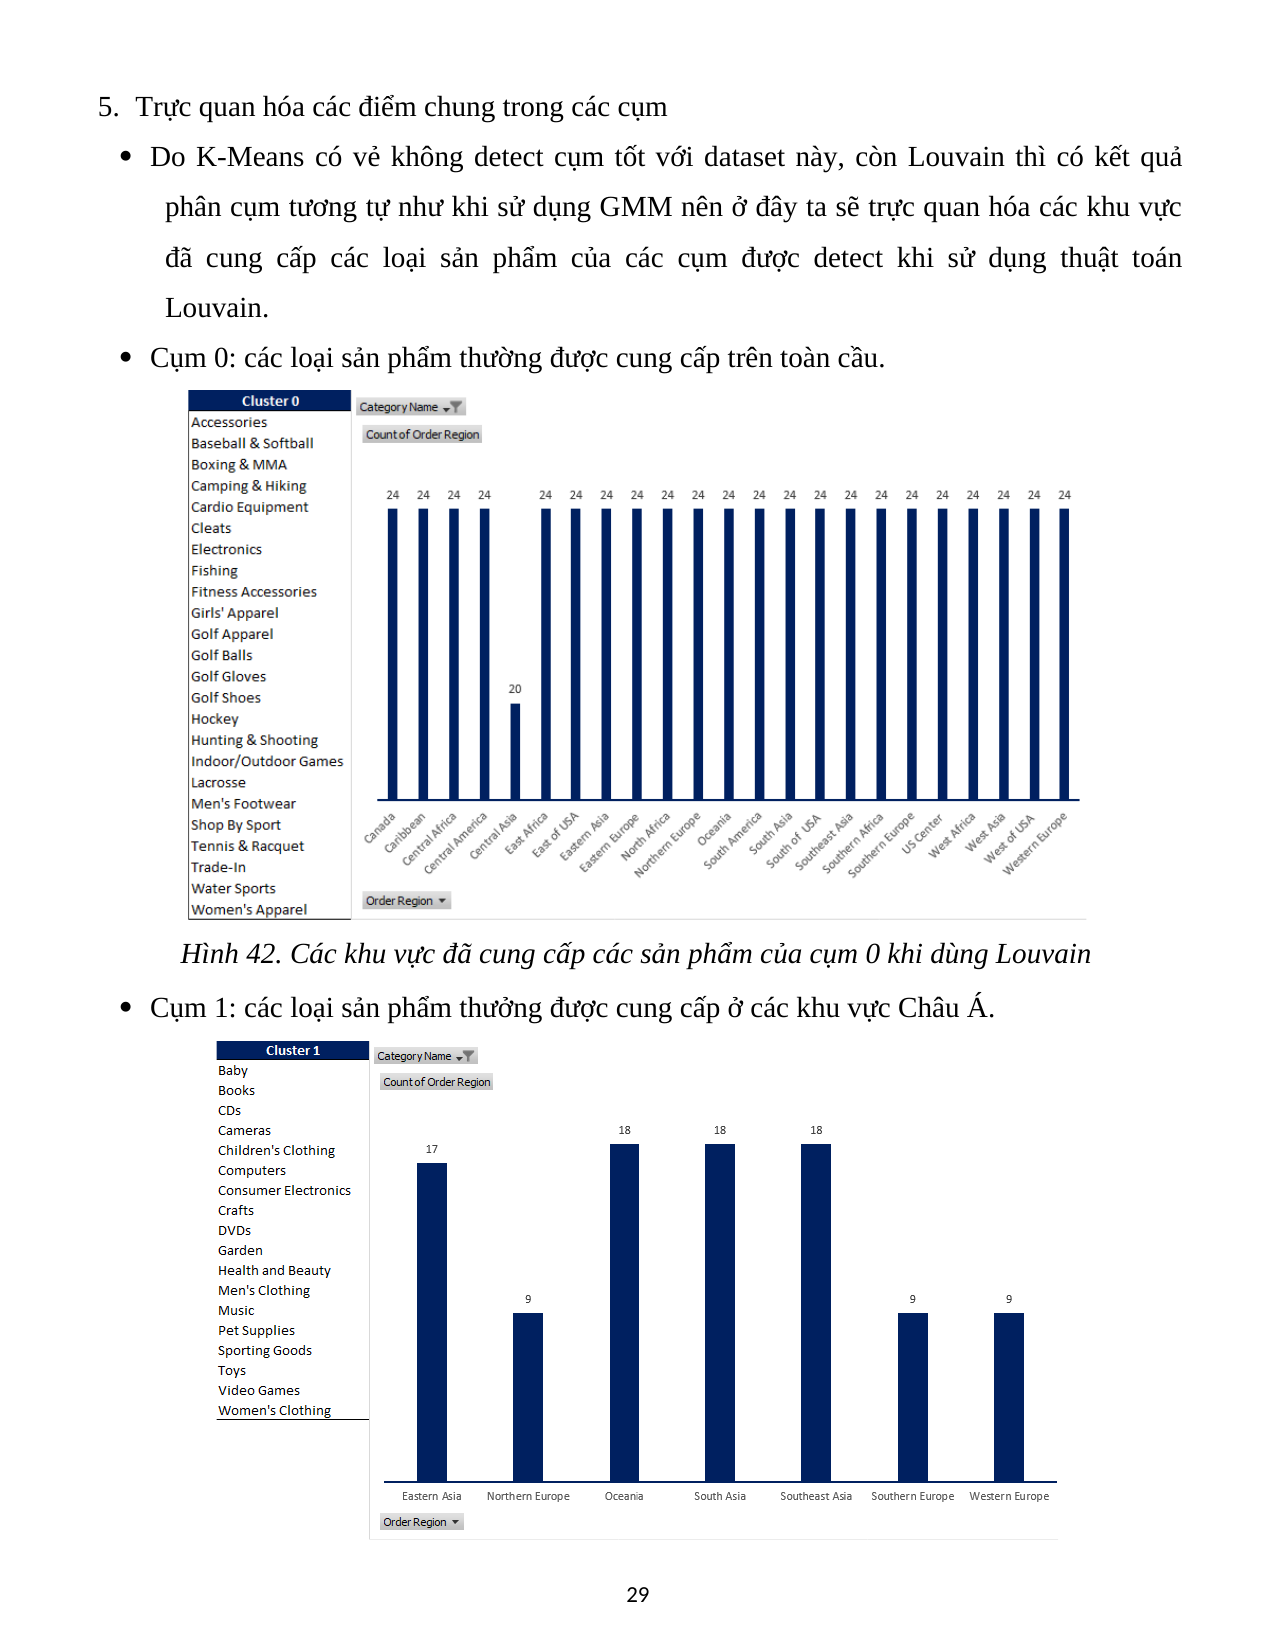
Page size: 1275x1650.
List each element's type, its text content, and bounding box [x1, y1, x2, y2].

text Hình 42. Các khu vực đã cung cấp các sản phẩm của cụm 0 khi dùng Louvain [76, 936, 1198, 970]
list Cụm 0: các loại sản phẩm thường được cung cấp trên toàn cầu. [121, 340, 1184, 374]
picture [188, 390, 1087, 923]
list Cụm 1: các loại sản phẩm thưởng được cung cấp ở các khu vực Châu Á. [121, 991, 1184, 1024]
picture [216, 1041, 1059, 1540]
list Do K-Means có vẻ không detect cụm tốt với dataset này, còn Louvain thì có kết quả phân cụm tương tự như khi sử dụng GMM nên ở đây ta sẽ trực quan hóa các khu vực đã cung cấp các loại sản phẩm của các cụm được detect khi sử dụng thuật toán Louvain. [121, 139, 1184, 323]
list Trực quan hóa các điểm chung trong các cụm [98, 89, 1184, 122]
